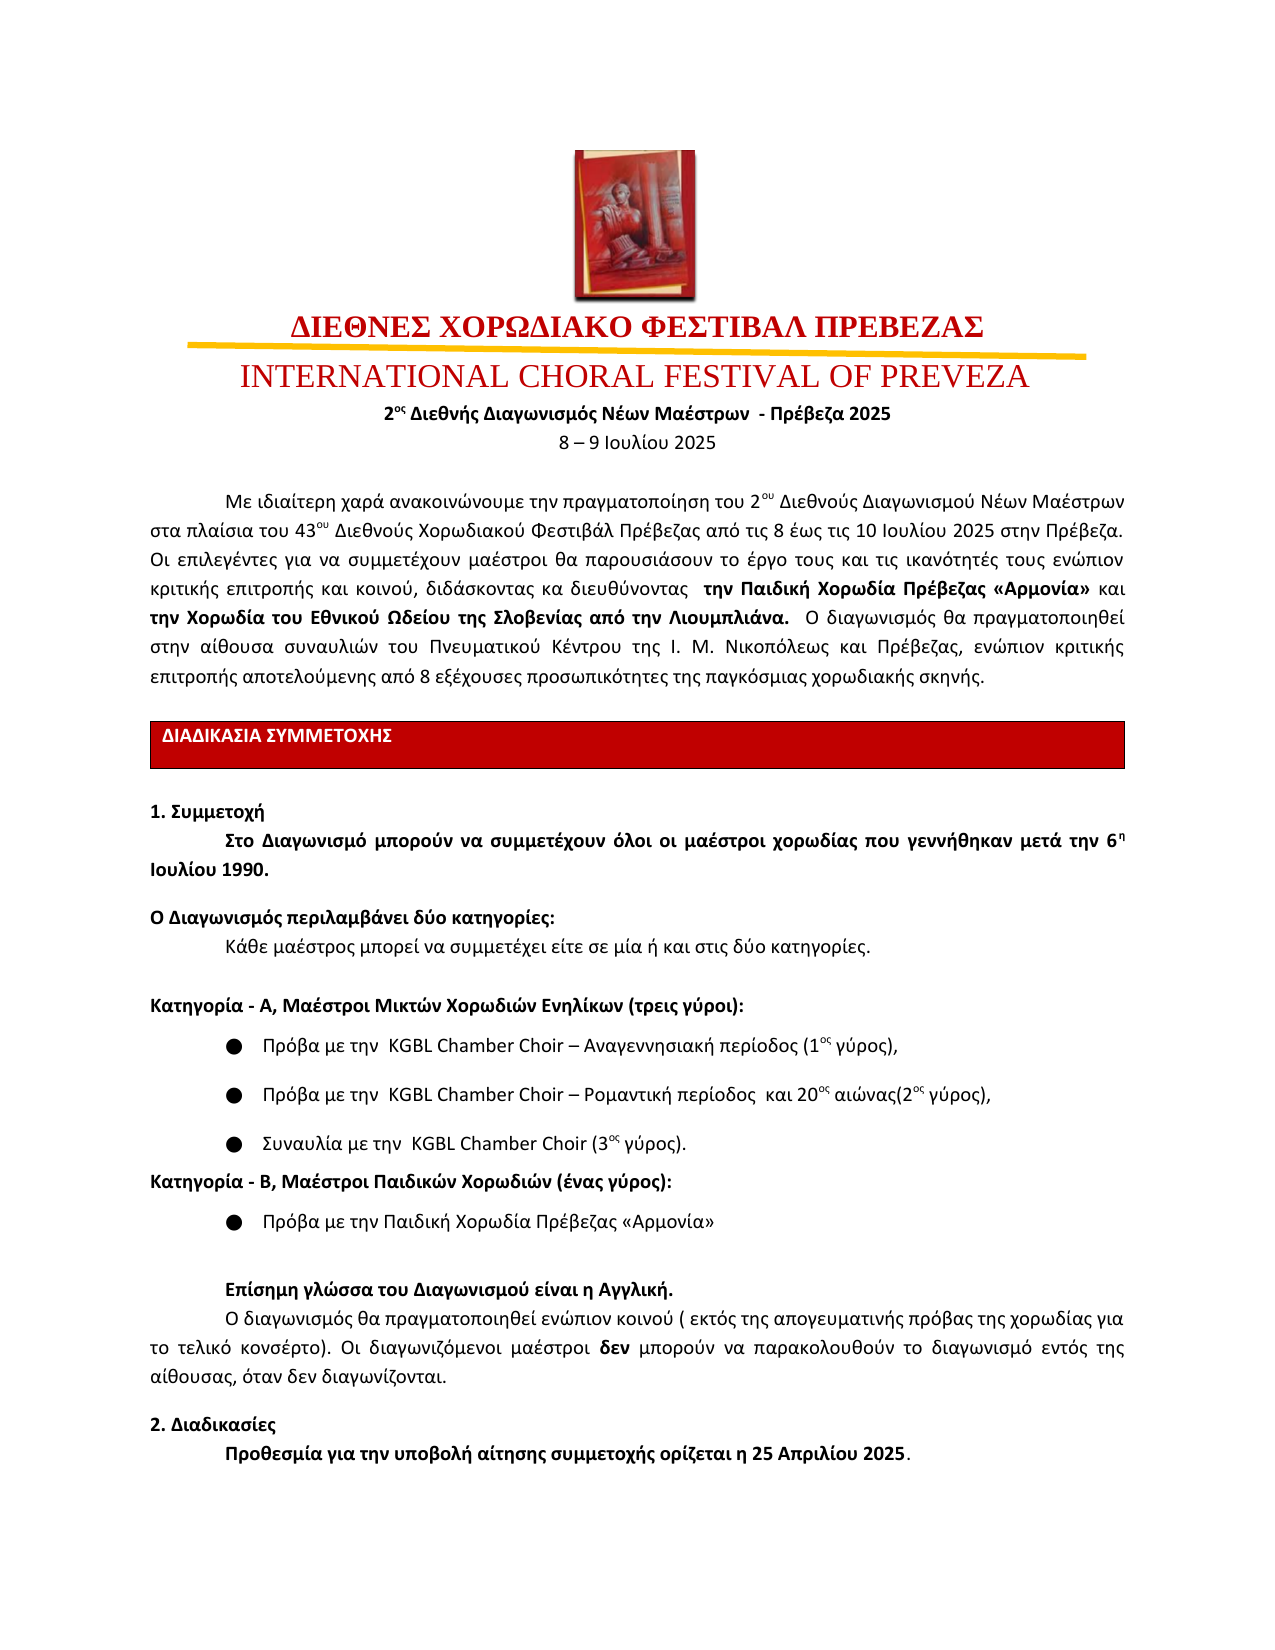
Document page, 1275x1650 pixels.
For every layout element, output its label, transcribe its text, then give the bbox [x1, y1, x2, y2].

table_header ΔΙΑΔΙΚΑΣΙΑ ΣΥΜΜΕΤΟΧΗΣ [151, 722, 1124, 768]
text Ο διαγωνισμός θα πραγματοποιηθεί ενώπιον κοινού ( εκτός της απογευματινής πρόβας της χορωδίας για το τελικό κονσέρτο). Οι διαγωνιζόμενοι μαέστροι δεν μπορούν να παρακολουθούν το διαγωνισμό εντός της αίθουσας, όταν δεν διαγωνίζονται. [150, 1305, 1125, 1389]
list Πρόβα με την KGBL Chamber Choir – Αναγεννησιακή περίοδος (1ος γύρος), [225, 1021, 1125, 1064]
text Στο Διαγωνισμό μπορούν να συμμετέχουν όλοι οι μαέστροι χορωδίας που γεννήθηκαν μετά την 6η Ιουλίου 1990. [150, 827, 1125, 882]
text Κατηγορία - B, Μαέστροι Παιδικών Χορωδιών (ένας γύρος): [150, 1168, 1125, 1194]
list Συναυλία με την KGBL Chamber Choir (3ος γύρος). [225, 1119, 1125, 1162]
text 2. Διαδικασίες [150, 1411, 1125, 1437]
text 8 – 9 Ιουλίου 2025 [150, 429, 1125, 455]
text Ο Διαγωνισμός περιλαμβάνει δύο κατηγορίες: [150, 904, 1125, 930]
text Κατηγορία - A, Μαέστροι Μικτών Χορωδιών Ενηλίκων (τρεις γύροι): [150, 992, 1125, 1017]
list Πρόβα με την Παιδική Χορωδία Πρέβεζας «Αρμονία» [225, 1198, 1125, 1240]
picture [570, 150, 698, 304]
text 1. Συμμετοχή [150, 798, 1125, 824]
text Προθεσμία για την υποβολή αίτησης συμμετοχής ορίζεται η 25 Απριλίου 2025. [225, 1440, 1125, 1466]
text Κάθε μαέστρος μπορεί να συμμετέχει είτε σε μία ή και στις δύο κατηγορίες. [150, 934, 1125, 959]
text 2ος Διεθνής Διαγωνισμός Νέων Μαέστρων - Πρέβεζα 2025 [150, 400, 1125, 426]
text Επίσημη γλώσσα του Διαγωνισμού είναι η Αγγλική. [150, 1276, 1125, 1301]
list Πρόβα με την KGBL Chamber Choir – Ρομαντική περίοδος και 20ος αιώνας(2ος γύρος), [225, 1070, 1125, 1113]
text Με ιδιαίτερη χαρά ανακοινώνουμε την πραγματοποίηση του 2ου Διεθνούς Διαγωνισμού Νέων Μαέστρων στα πλαίσια του 43ου Διεθνούς Χορωδιακού Φεστιβάλ Πρέβεζας από τις 8 έως τις 10 Ιουλίου 2025 στην Πρέβεζα. Οι επιλεγέντες για να συμμετέχουν μαέστροι θα παρουσιάσουν το έργο τους και τις ικανότητές τους ενώπιον κριτικής επιτροπής και κοινού, διδάσκοντας κα διευθύνοντας την Παιδική Χορωδία Πρέβεζας «Αρμονία» και την Χορωδία του Εθνικού Ωδείου της Σλοβενίας από την Λιουμπλιάνα. Ο διαγωνισμός θα πραγματοποιηθεί στην αίθουσα συναυλιών του Πνευματικού Κέντρου της Ι. Μ. Νικοπόλεως και Πρέβεζας, ενώπιον κριτικής επιτροπής αποτελούμενης από 8 εξέχουσες προσωπικότητες της παγκόσμιας χορωδιακής σκηνής. [150, 488, 1125, 688]
